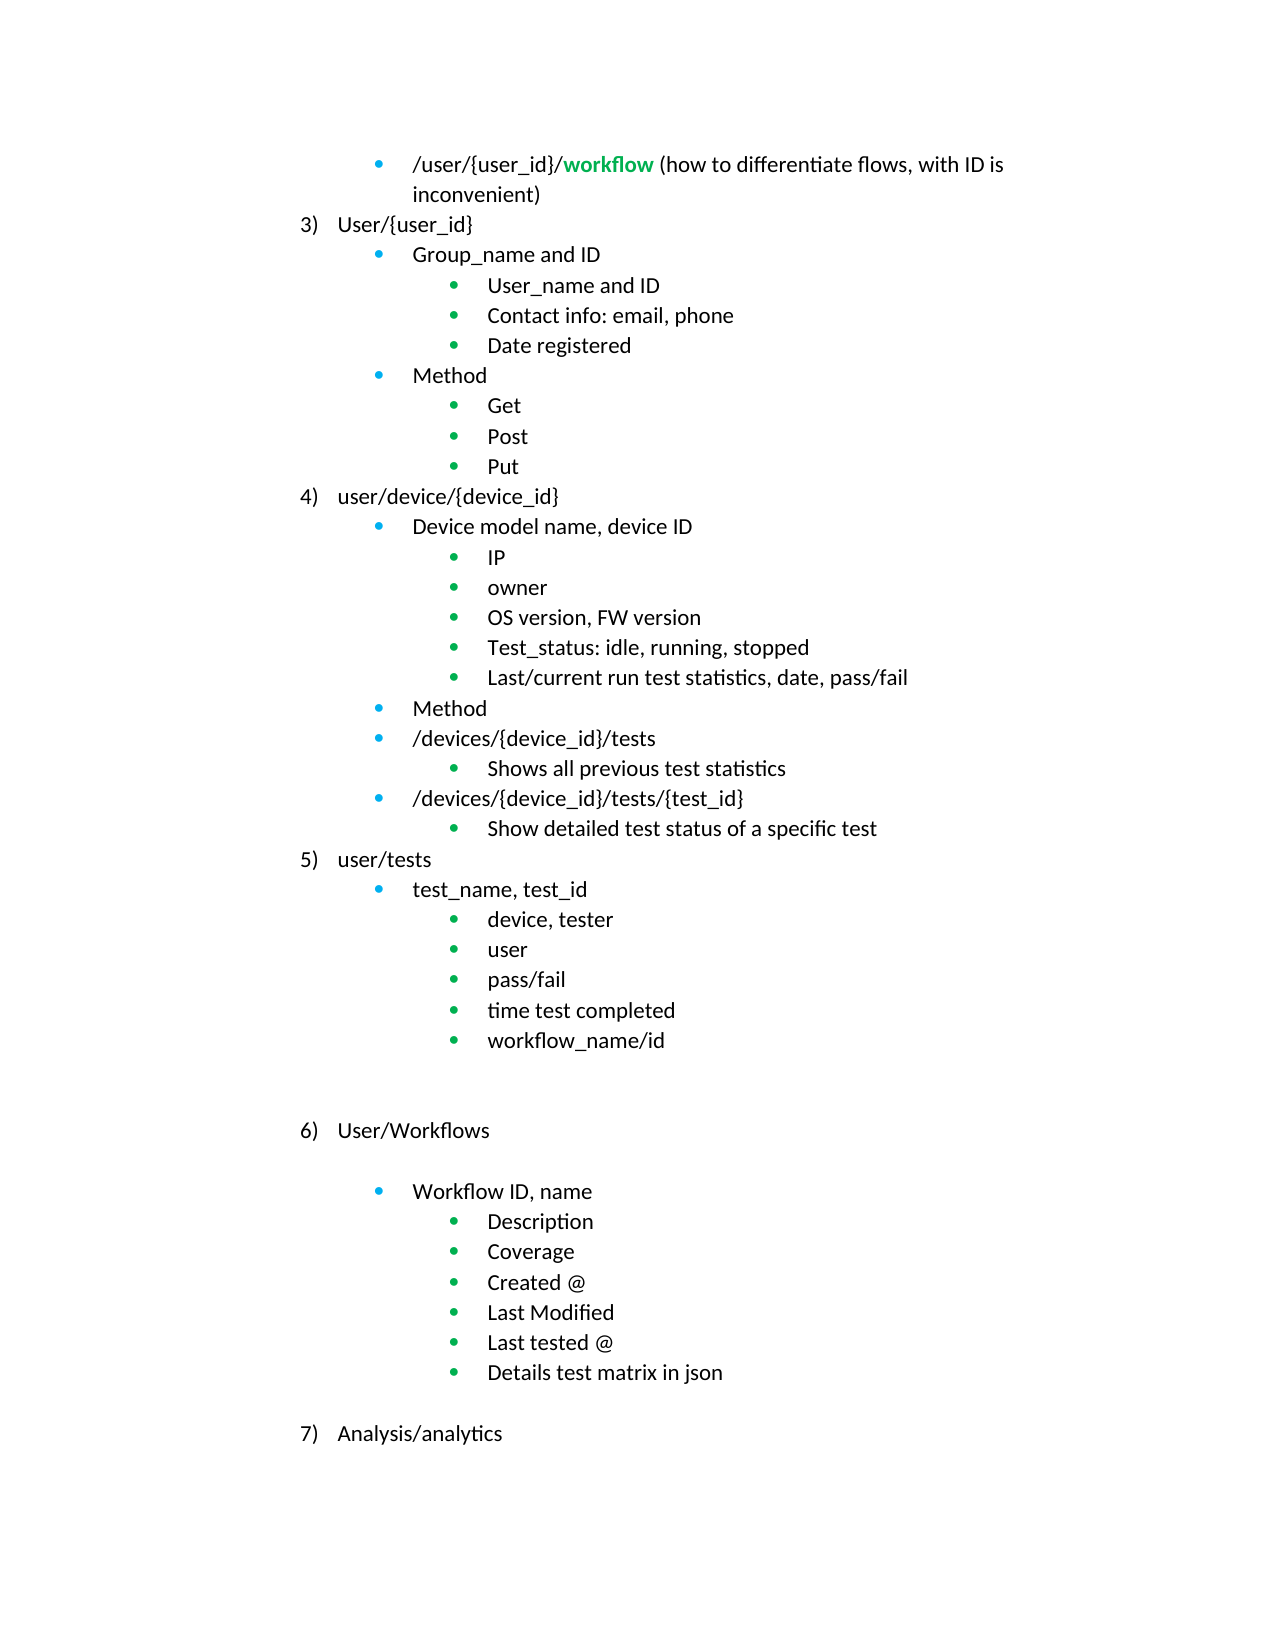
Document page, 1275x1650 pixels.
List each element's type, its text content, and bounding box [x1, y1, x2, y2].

list User/{user_id} [300, 210, 1087, 238]
list Date registered [450, 331, 1087, 359]
list Details test matrix in json [450, 1358, 1087, 1386]
list Group_name and ID [375, 241, 1087, 269]
list device, tester [450, 905, 1087, 933]
list Show detailed test status of a specific test [450, 814, 1087, 843]
list Analysis/analytics [300, 1419, 1087, 1447]
list User/Workflows [300, 1117, 1087, 1145]
list Put [450, 452, 1087, 480]
list /devices/{device_id}/tests/{test_id} [375, 784, 1087, 812]
list pass/fail [450, 966, 1087, 994]
list /user/{user_id}/workflow (how to differentiate flows, with ID is inconvenient) [375, 150, 1087, 208]
list workflow_name/id [450, 1026, 1087, 1054]
list Shows all previous test statistics [450, 754, 1087, 782]
list Coverage [450, 1237, 1087, 1266]
list Method [375, 694, 1087, 722]
list OS version, FW version [450, 603, 1087, 631]
list user/tests [300, 845, 1087, 873]
list /devices/{device_id}/tests [375, 724, 1087, 752]
list Workflow ID, name [375, 1177, 1087, 1205]
list Last Modified [450, 1298, 1087, 1326]
list Last tested @ [450, 1328, 1087, 1356]
list User_name and ID [450, 271, 1087, 299]
list time test completed [450, 996, 1087, 1024]
list Description [450, 1207, 1087, 1235]
list Method [375, 361, 1087, 389]
list user/device/{device_id} [300, 482, 1087, 510]
list Created @ [450, 1268, 1087, 1296]
list Test_status: idle, running, stopped [450, 633, 1087, 661]
list IP [450, 543, 1087, 571]
list test_name, test_id [375, 875, 1087, 903]
list Last/current run test statistics, date, pass/fail [450, 663, 1087, 692]
list user [450, 935, 1087, 963]
list owner [450, 573, 1087, 601]
list Contact info: email, phone [450, 301, 1087, 329]
list Post [450, 422, 1087, 450]
list Get [450, 392, 1087, 420]
list Device model name, device ID [375, 512, 1087, 541]
